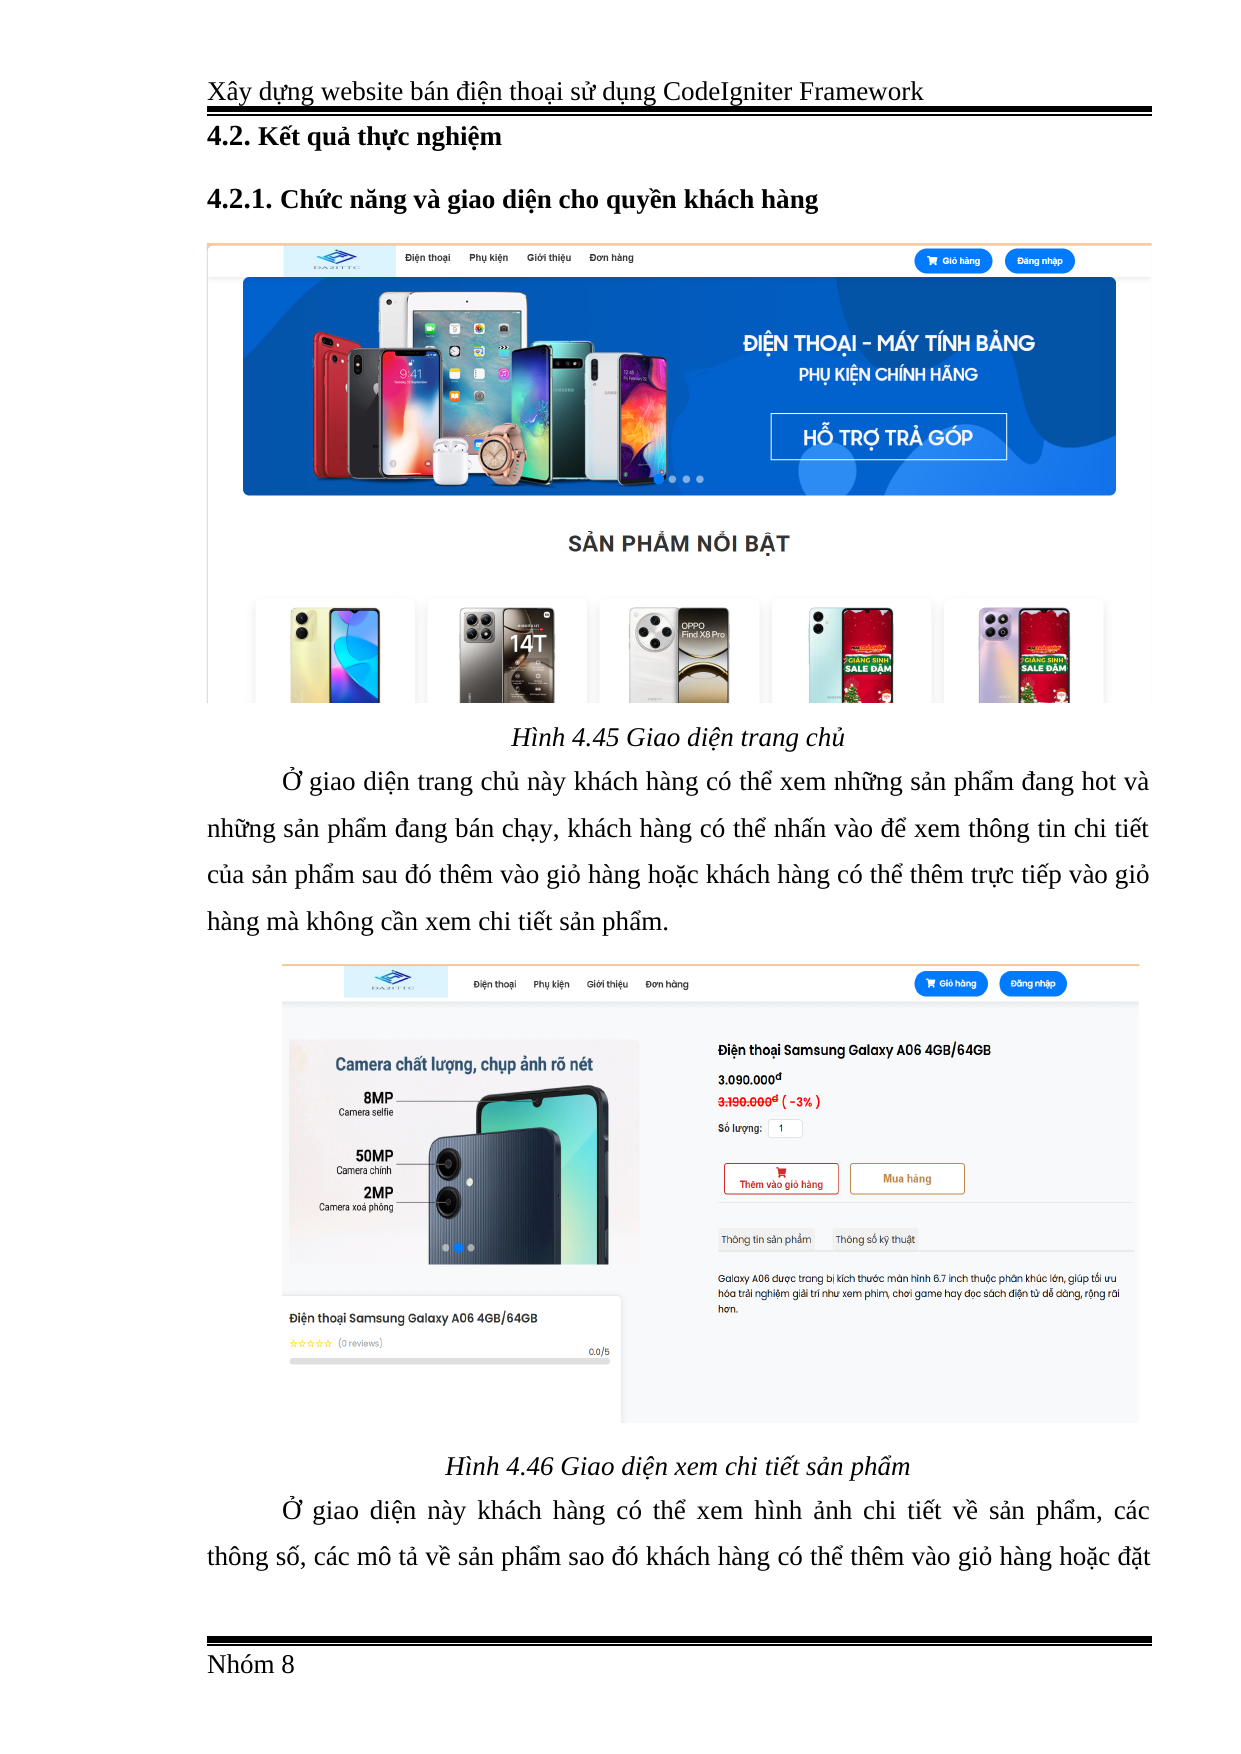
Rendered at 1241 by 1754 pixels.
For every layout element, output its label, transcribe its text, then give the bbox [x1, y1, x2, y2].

subtitle Chức năng và giao diện cho quyền khách hàng [207, 181, 1152, 214]
picture [206, 243, 1152, 703]
picture [281, 964, 1140, 1423]
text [207, 1494, 1152, 1572]
text Ở giao diện trang chủ này khách hàng có thể xem những sản phẩm đang hot và những sản phẩm đang bán chạy, khách hàng có thể nhấn vào để xem thông tin chi tiết của sản phẩm sau đó thêm vào giỏ hàng hoặc khách hàng có thể thêm trực tiếp vào giỏ hàng mà không cần xem chi tiết sản phẩm. [207, 765, 1152, 936]
subtitle Kết quả thực nghiệm [207, 118, 1152, 152]
